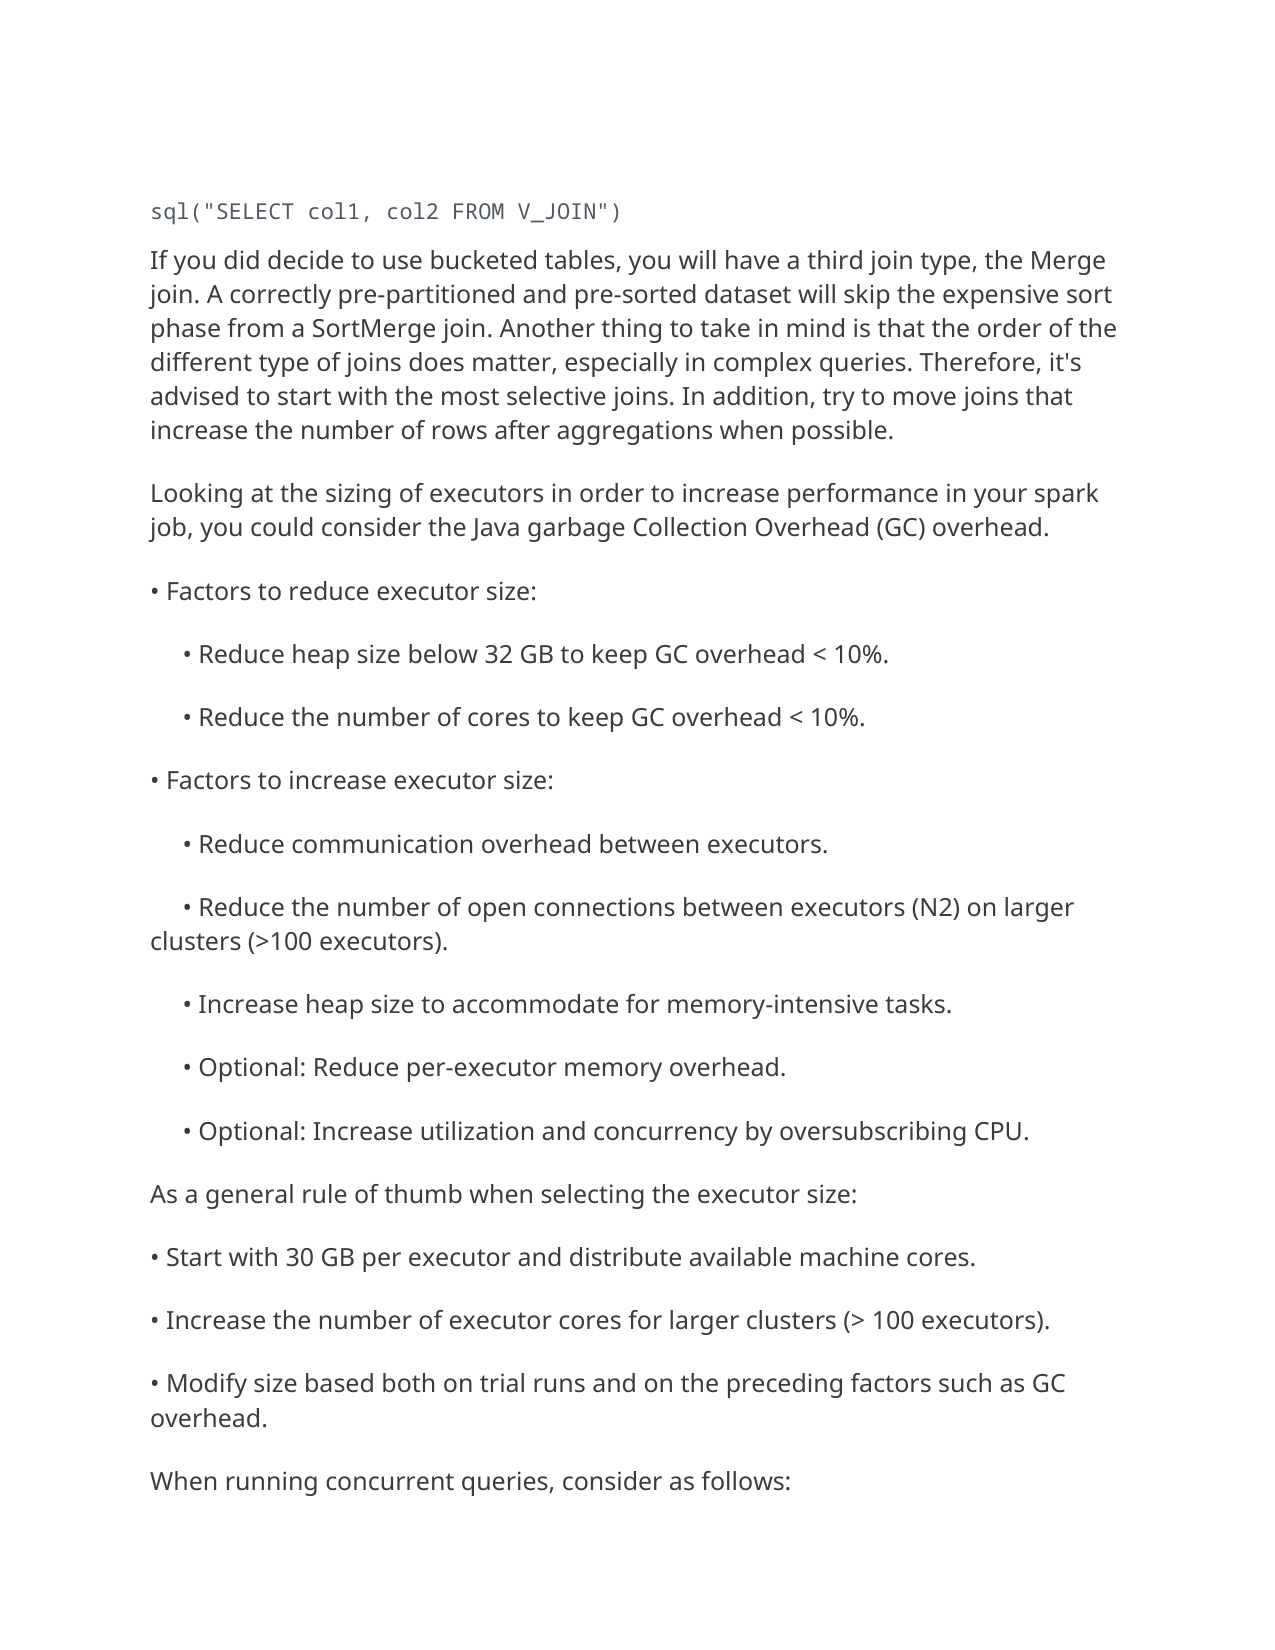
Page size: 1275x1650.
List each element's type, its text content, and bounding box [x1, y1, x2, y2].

text • Reduce the number of open connections between executors (N2) on larger clusters (>100 executors). [150, 889, 1125, 958]
text When running concurrent queries, consider as follows: [150, 1463, 1125, 1497]
text Looking at the sizing of executors in order to increase performance in your spark job, you could consider the Java garbage Collection Overhead (GC) overhead. [150, 476, 1125, 544]
text • Increase the number of executor cores for larger clusters (> 100 executors). [150, 1303, 1125, 1337]
text • Factors to increase executor size: [150, 763, 1125, 797]
text • Modify size based both on trial runs and on the preceding factors such as GC overhead. [150, 1366, 1125, 1434]
text As a general rule of thumb when selecting the executor size: [150, 1176, 1125, 1211]
text • Reduce the number of cores to keep GC overhead < 10%. [150, 700, 1125, 734]
text • Reduce heap size below 32 GB to keep GC overhead < 10%. [150, 637, 1125, 671]
text • Reduce communication overhead between executors. [150, 826, 1125, 860]
text If you did decide to use bucketed tables, you will have a third join type, the Merge join. A correctly pre-partitioned and pre-sorted dataset will skip the expensive sort phase from a SortMerge join. Another thing to take in mind is that the order of the different type of joins does matter, especially in complex queries. Therefore, it's advised to start with the most selective joins. In addition, try to move joins that increase the number of rows after aggregations when possible. [150, 242, 1125, 447]
text • Start with 30 GB per executor and distribute available machine cores. [150, 1240, 1125, 1274]
text • Factors to reduce executor size: [150, 573, 1125, 607]
text • Optional: Increase utilization and concurrency by oversubscribing CPU. [150, 1113, 1125, 1147]
text • Increase heap size to accommodate for memory-intensive tasks. [150, 987, 1125, 1021]
text • Optional: Reduce per-executor memory overhead. [150, 1050, 1125, 1084]
text sql("SELECT col1, col2 FROM V_JOIN") [150, 196, 1125, 226]
